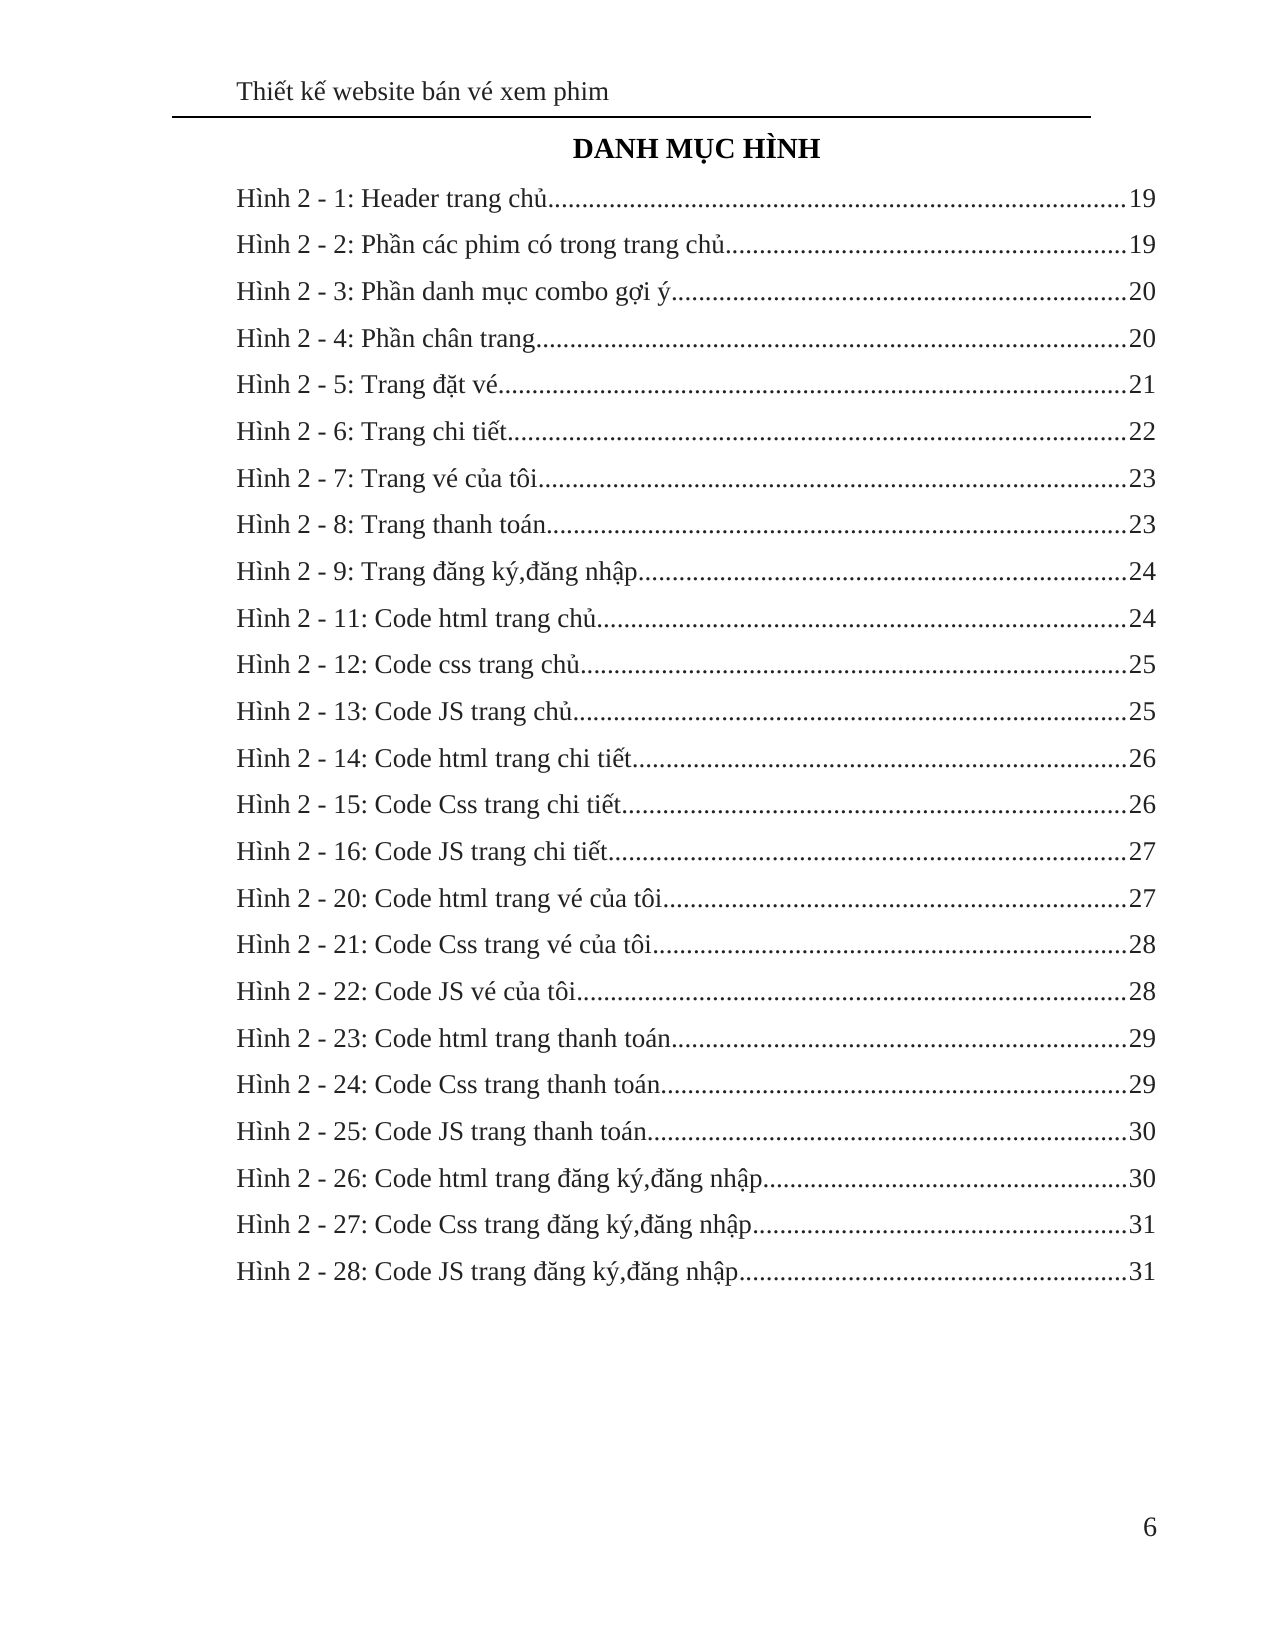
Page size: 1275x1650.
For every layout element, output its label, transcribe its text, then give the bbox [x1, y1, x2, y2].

text Hình 2 - 4: Phần chân trang 20 [177, 322, 1157, 353]
text Hình 2 - 21: Code Css trang vé của tôi 28 [177, 928, 1157, 960]
text Hình 2 - 23: Code html trang thanh toán 29 [177, 1022, 1157, 1053]
text Hình 2 - 22: Code JS vé của tôi 28 [177, 975, 1157, 1006]
text Hình 2 - 7: Trang vé của tôi 23 [177, 462, 1157, 493]
text Hình 2 - 8: Trang thanh toán 23 [177, 508, 1157, 540]
text Hình 2 - 9: Trang đăng ký,đăng nhập 24 [177, 555, 1157, 586]
text Hình 2 - 24: Code Css trang thanh toán 29 [177, 1068, 1157, 1100]
text Hình 2 - 2: Phần các phim có trong trang chủ 19 [177, 228, 1157, 260]
text Hình 2 - 16: Code JS trang chi tiết 27 [177, 835, 1157, 866]
text Hình 2 - 6: Trang chi tiết 22 [177, 415, 1157, 446]
text Hình 2 - 25: Code JS trang thanh toán 30 [177, 1115, 1157, 1146]
text Hình 2 - 15: Code Css trang chi tiết 26 [177, 788, 1157, 820]
text Hình 2 - 5: Trang đặt vé 21 [177, 368, 1157, 400]
text Hình 2 - 13: Code JS trang chủ 25 [177, 695, 1157, 726]
text Hình 2 - 12: Code css trang chủ 25 [177, 648, 1157, 680]
text Hình 2 - 14: Code html trang chi tiết 26 [177, 742, 1157, 773]
text Hình 2 - 20: Code html trang vé của tôi 27 [177, 882, 1157, 913]
text Hình 2 - 26: Code html trang đăng ký,đăng nhập 30 [177, 1162, 1157, 1193]
text Hình 2 - 28: Code JS trang đăng ký,đăng nhập 31 [177, 1255, 1157, 1286]
text Hình 2 - 3: Phần danh mục combo gợi ý 20 [177, 275, 1157, 306]
text Hình 2 - 11: Code html trang chủ 24 [177, 602, 1157, 633]
subtitle DANH MỤC HÌNH [177, 132, 1157, 165]
text Hình 2 - 27: Code Css trang đăng ký,đăng nhập 31 [177, 1208, 1157, 1240]
text Hình 2 - 1: Header trang chủ 19 [177, 182, 1157, 213]
